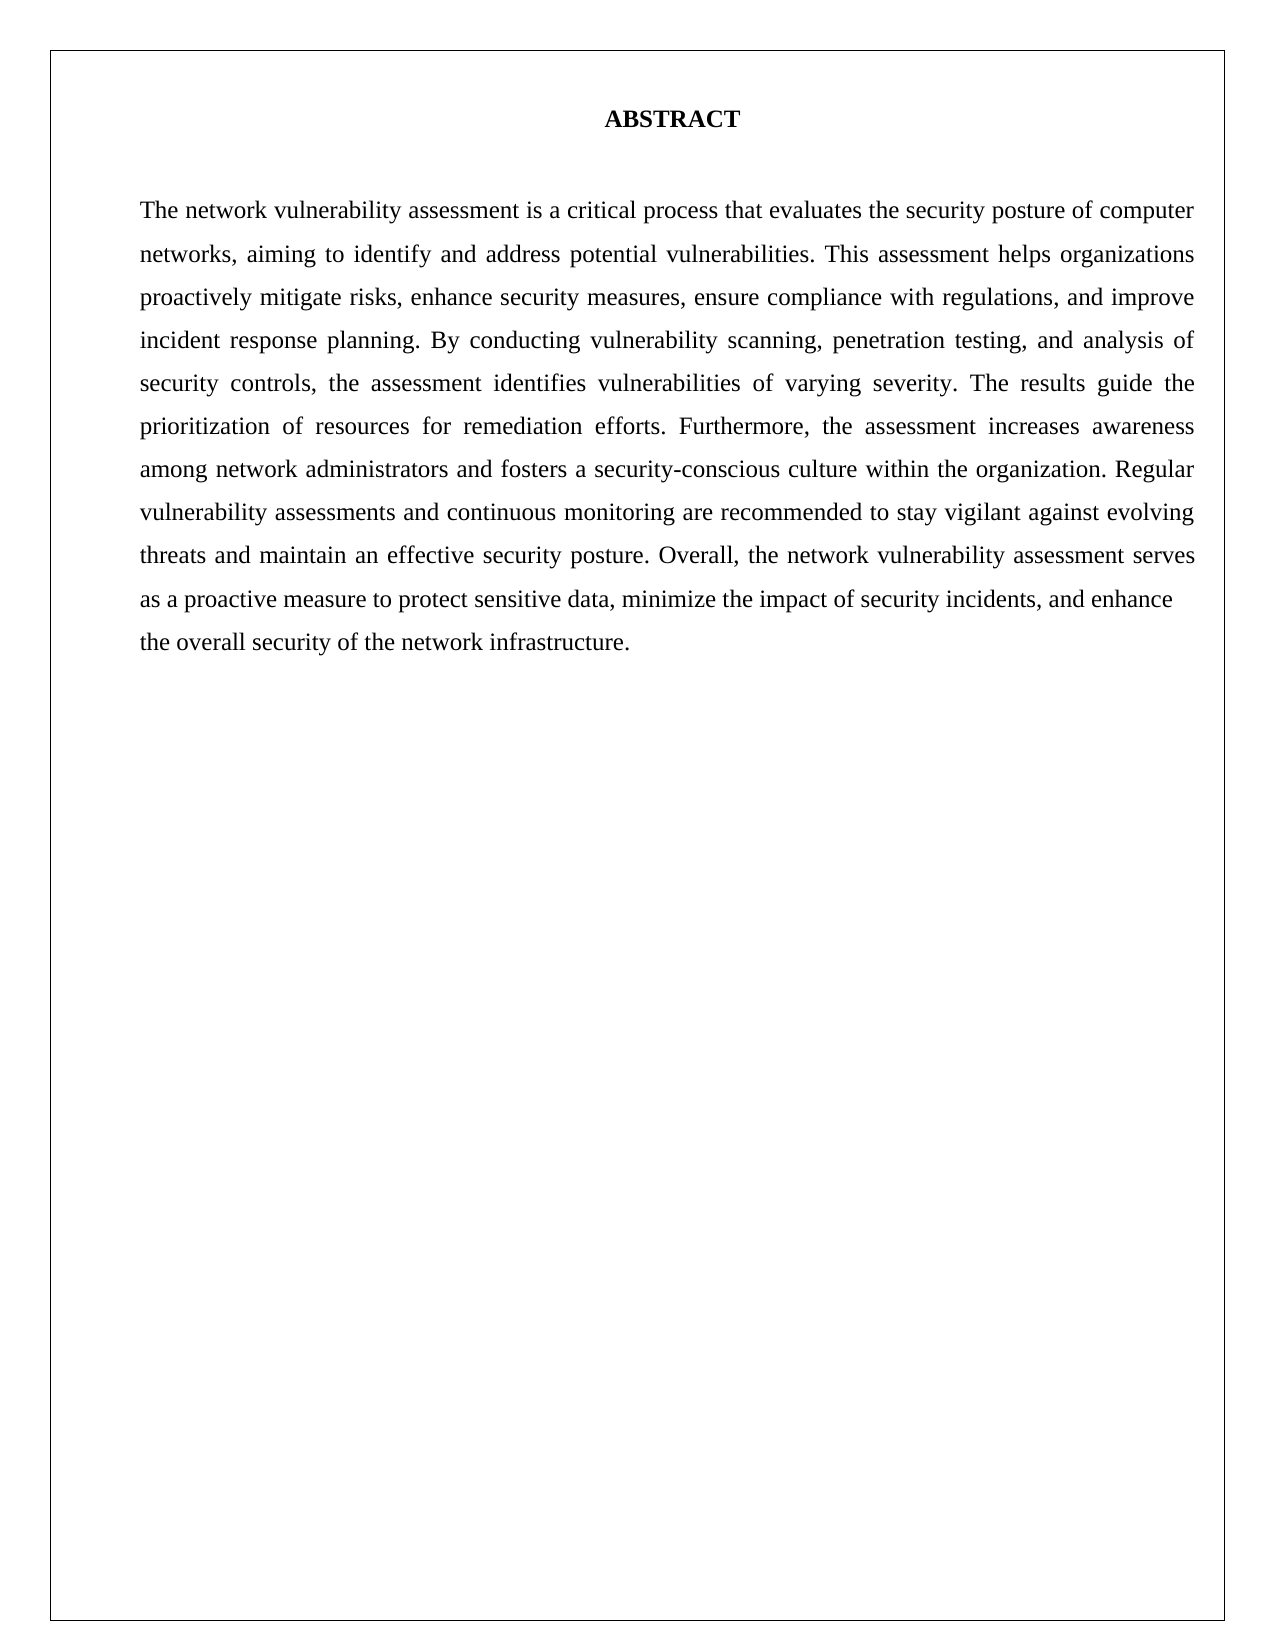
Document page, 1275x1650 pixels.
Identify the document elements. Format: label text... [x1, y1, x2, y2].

text The network vulnerability assessment is a critical process that evaluates the security posture of computer networks, aiming to identify and address potential vulnerabilities. This assessment helps organizations proactively mitigate risks, enhance security measures, ensure compliance with regulations, and improve incident response planning. By conducting vulnerability scanning, penetration testing, and analysis of security controls, the assessment identifies vulnerabilities of varying severity. The results guide the prioritization of resources for remediation efforts. Furthermore, the assessment increases awareness among network administrators and fosters a security-conscious culture within the organization. Regular vulnerability assessments and continuous monitoring are recommended to stay vigilant against evolving threats and maintain an effective security posture. Overall, the network vulnerability assessment serves as a proactive measure to protect sensitive data, minimize the impact of security incidents, and enhance [139, 196, 1196, 612]
text ABSTRACT [315, 104, 1030, 133]
text the overall security of the network infrastructure. [139, 627, 1196, 656]
